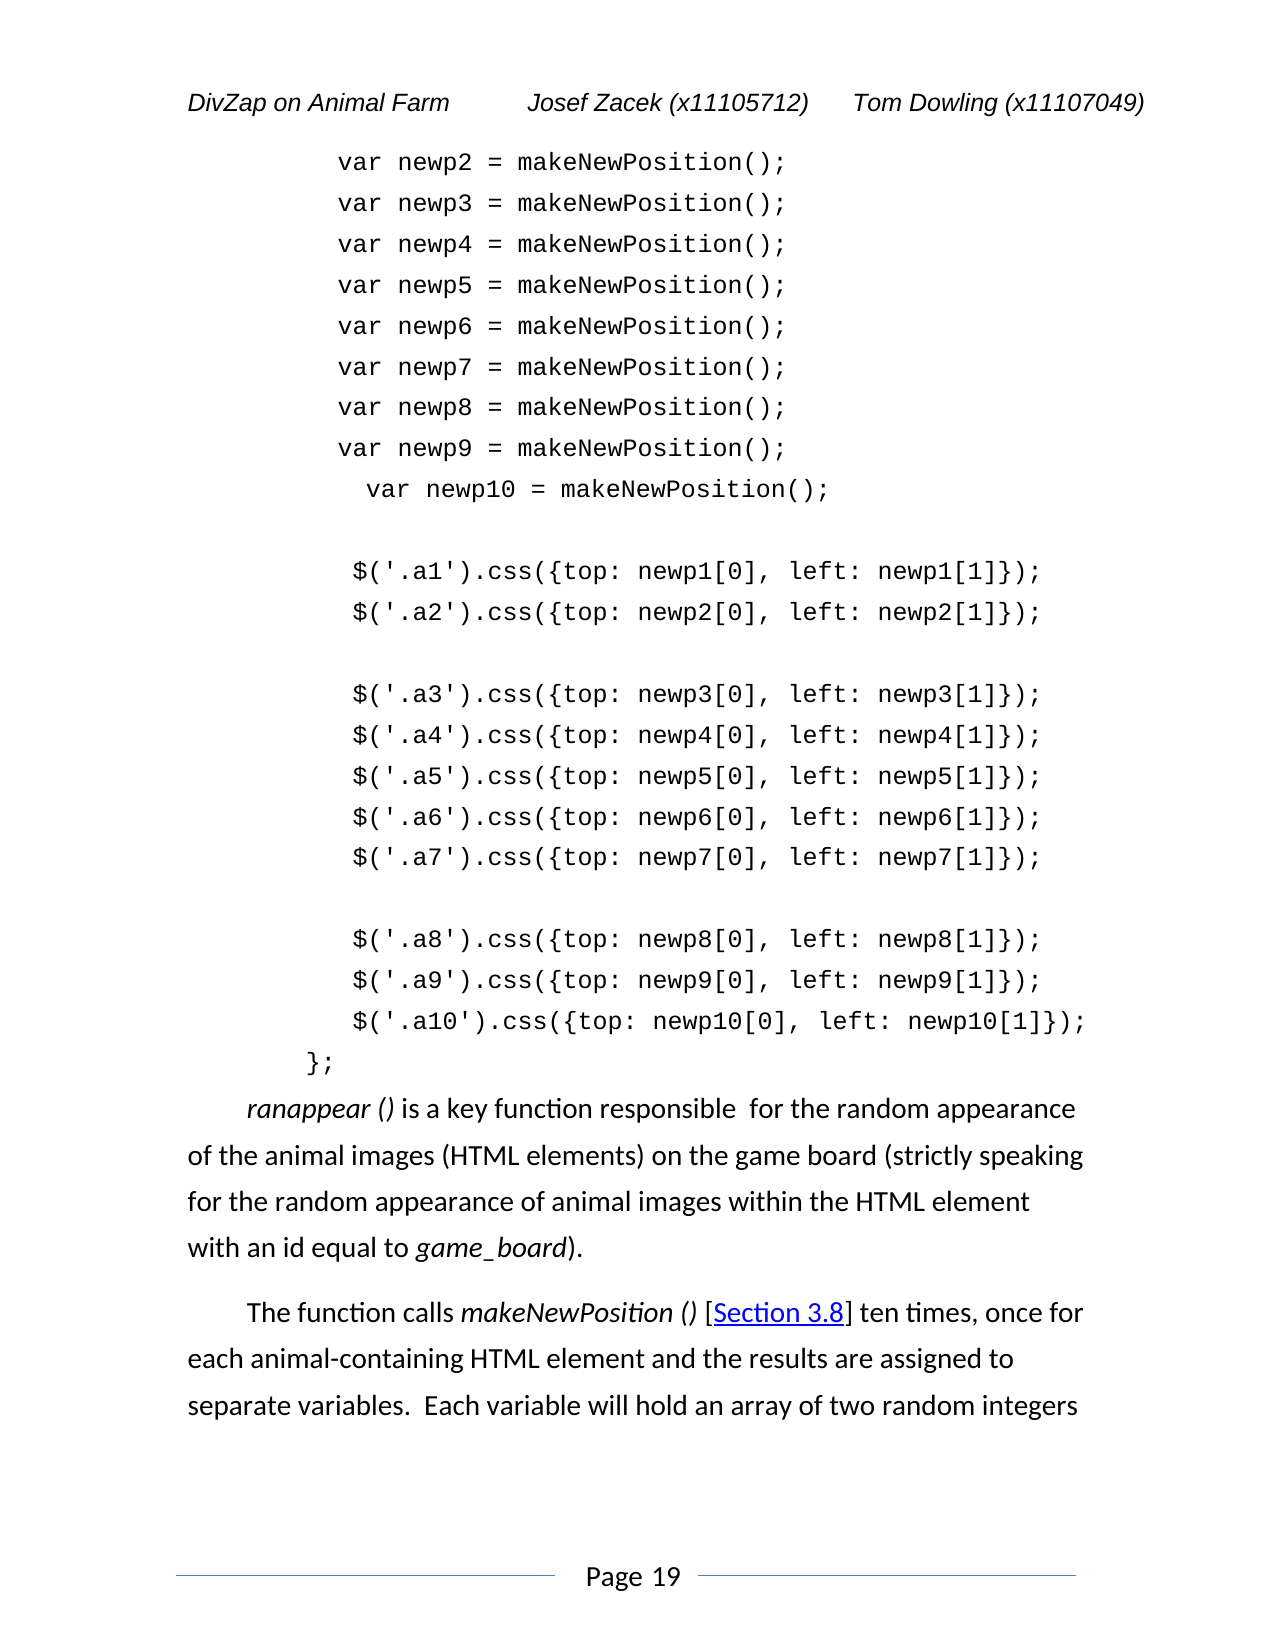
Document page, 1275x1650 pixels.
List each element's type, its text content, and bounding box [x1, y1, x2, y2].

text $('.a9').css({top: newp9[0], left: newp9[1]}); [306, 968, 1087, 996]
text $('.a10').css({top: newp10[0], left: newp10[1]}); [306, 1009, 1087, 1037]
text $('.a3').css({top: newp3[0], left: newp3[1]}); [306, 682, 1087, 710]
text $('.a8').css({top: newp8[0], left: newp8[1]}); [306, 927, 1087, 955]
text var newp10 = makeNewPosition(); [306, 477, 1087, 505]
text var newp6 = makeNewPosition(); [306, 313, 1087, 342]
text var newp7 = makeNewPosition(); [306, 354, 1087, 382]
text }; [306, 1049, 1087, 1078]
text var newp8 = makeNewPosition(); [306, 395, 1087, 423]
text $('.a2').css({top: newp2[0], left: newp2[1]}); [306, 599, 1087, 628]
text ranappear () is a key function responsible for the random appearance of the animal images (HTML elements) on the game board (strictly speaking for the random appearance of animal images within the HTML element with an id equal to game_board). [187, 1090, 1087, 1265]
text $('.a6').css({top: newp6[0], left: newp6[1]}); [306, 804, 1087, 832]
text var newp3 = makeNewPosition(); [306, 191, 1087, 219]
text $('.a4').css({top: newp4[0], left: newp4[1]}); [306, 722, 1087, 751]
text var newp9 = makeNewPosition(); [306, 436, 1087, 464]
text $('.a5').css({top: newp5[0], left: newp5[1]}); [306, 763, 1087, 792]
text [187, 1294, 1087, 1422]
text var newp2 = makeNewPosition(); [306, 150, 1087, 178]
text $('.a1').css({top: newp1[0], left: newp1[1]}); [306, 559, 1087, 587]
text $('.a7').css({top: newp7[0], left: newp7[1]}); [306, 845, 1087, 873]
text var newp4 = makeNewPosition(); [306, 232, 1087, 260]
text var newp5 = makeNewPosition(); [306, 272, 1087, 301]
